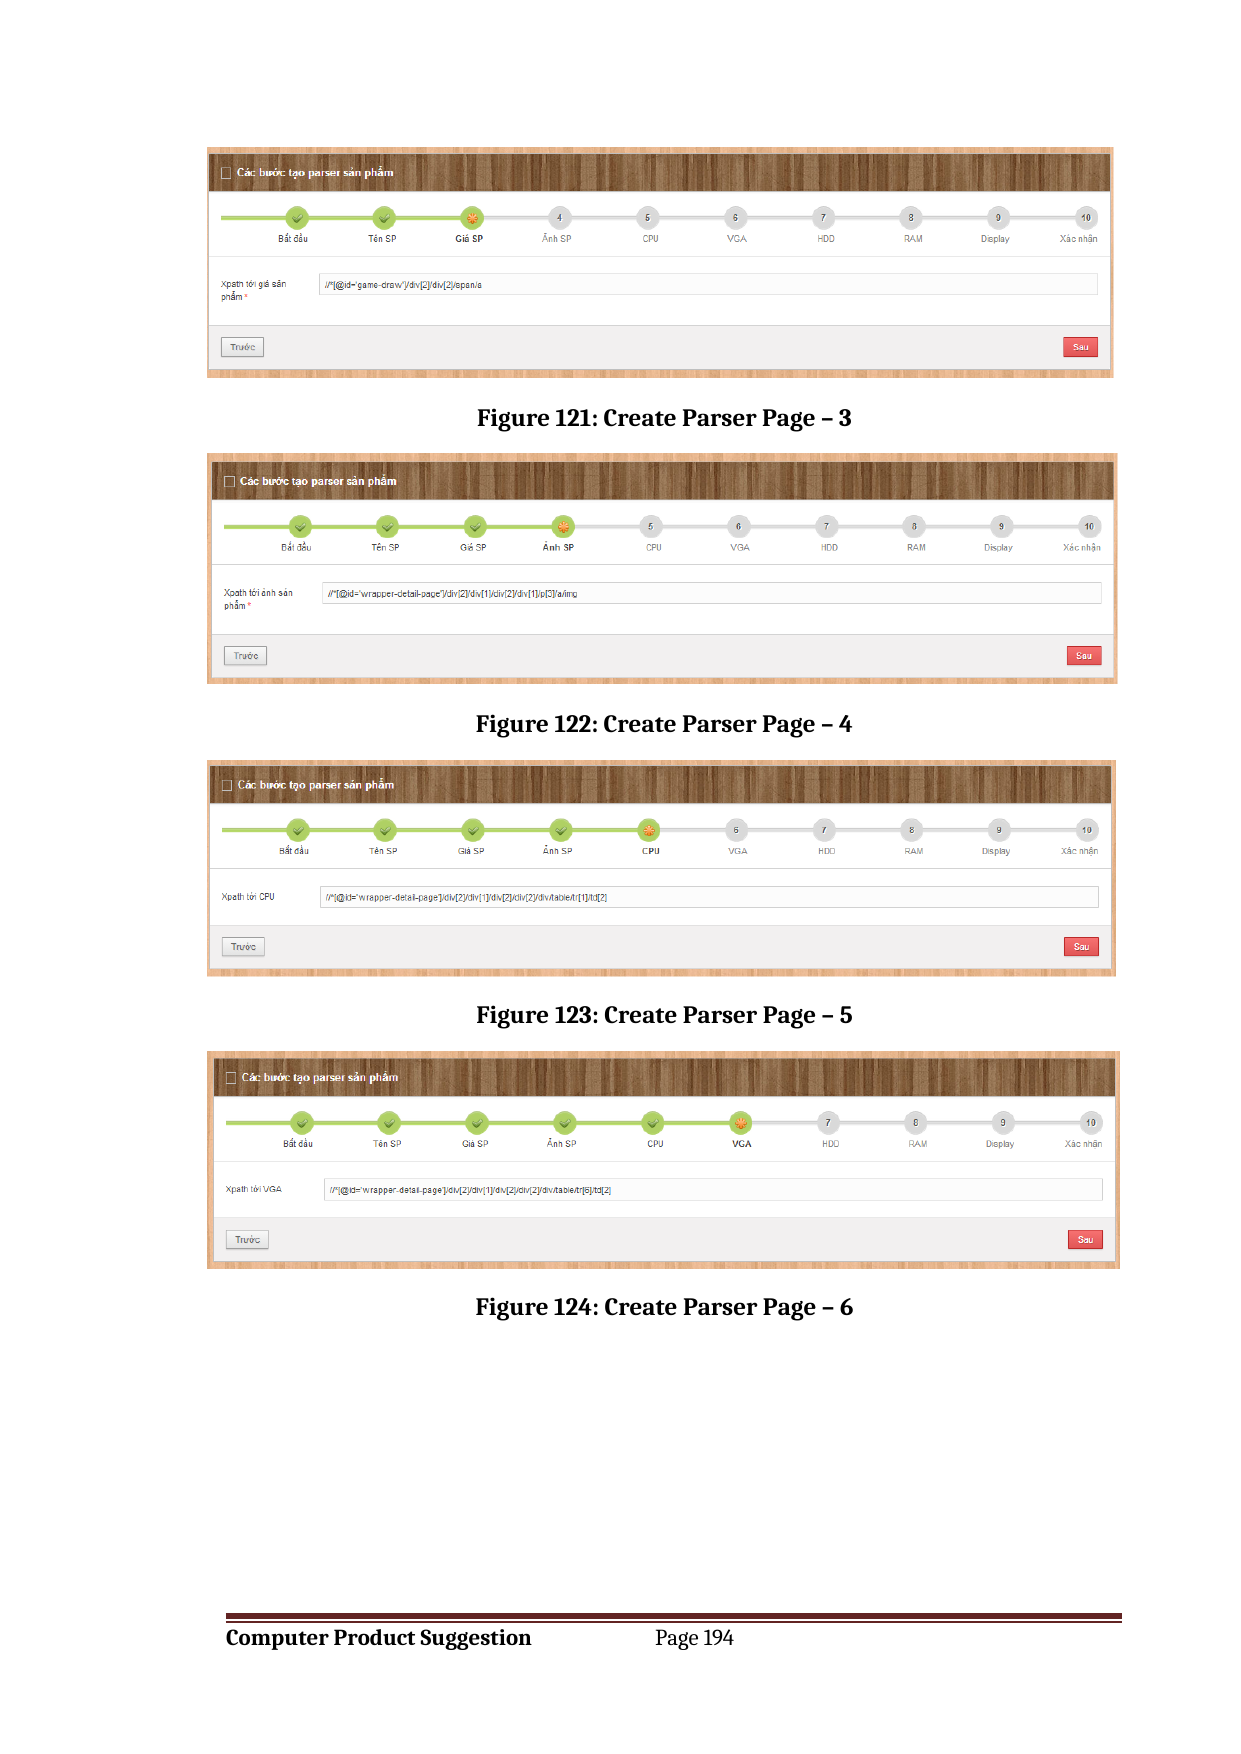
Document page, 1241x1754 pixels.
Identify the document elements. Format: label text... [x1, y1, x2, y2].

text Figure 123: Create Parser Page – 5 [207, 1001, 1122, 1030]
picture [207, 760, 1122, 977]
text Figure 122: Create Parser Page – 4 [207, 710, 1122, 739]
text Figure 124: Create Parser Page – 6 [207, 1293, 1122, 1322]
picture [207, 1051, 1122, 1269]
picture [207, 453, 1122, 686]
text Figure 121: Create Parser Page – 3 [207, 404, 1122, 433]
picture [207, 147, 1122, 379]
